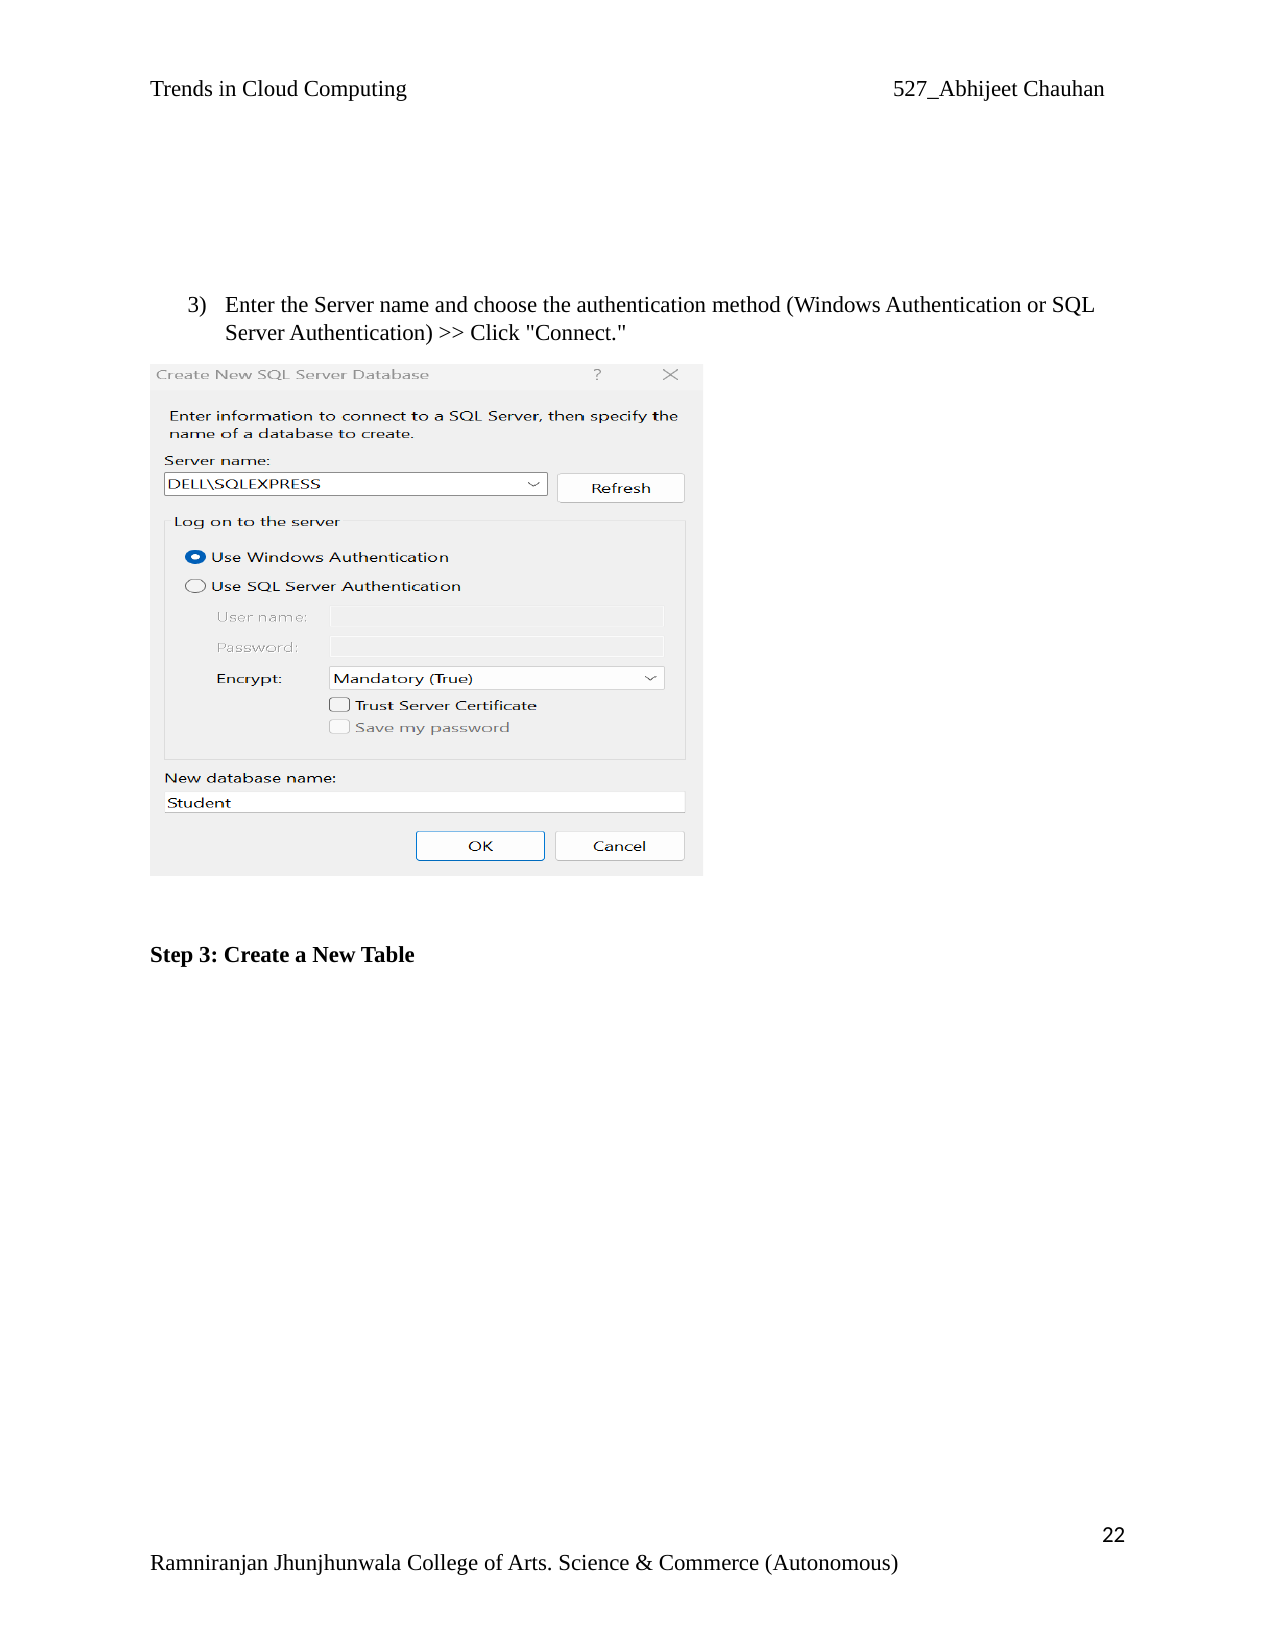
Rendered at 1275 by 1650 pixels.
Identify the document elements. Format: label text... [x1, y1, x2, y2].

picture [150, 364, 704, 876]
text Step 3: Create a New Table [150, 941, 1125, 968]
list Enter the Server name and choose the authentication method (Windows Authentication or SQL Server Authentication) >> Click "Connect." [187, 291, 1125, 345]
